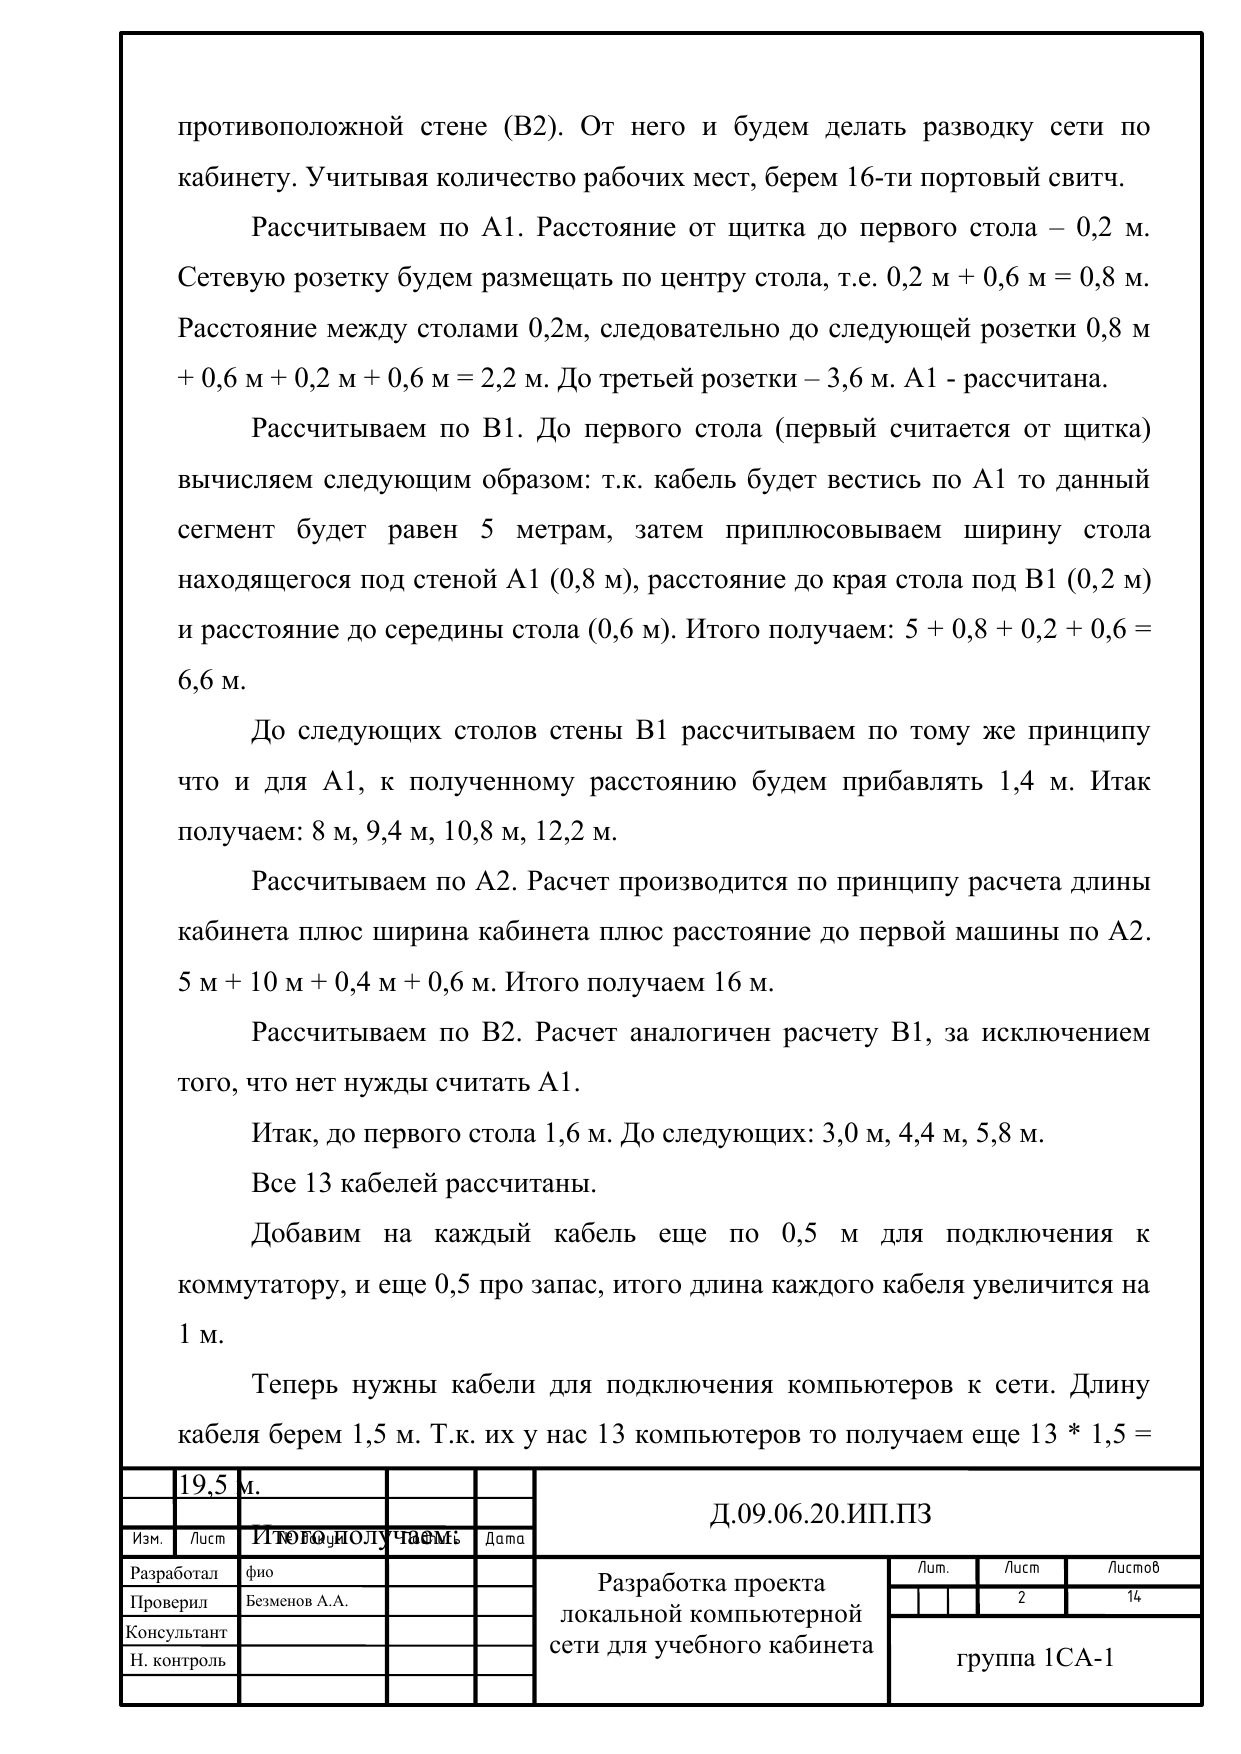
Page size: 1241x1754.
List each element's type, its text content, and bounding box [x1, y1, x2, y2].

text Итак, до первого стола 1,6 м. До следующих: , , . [177, 1115, 1152, 1148]
text Рассчитываем по А1. Расстояние от щитка до первого стола – . Сетевую розетку будем размещать по центру стола, т.е. + = . Расстояние между столами 0,2м, следовательно до следующей розетки + 0,6 м + 0,2 м + 0,6 м = 2,2 м. До третьей розетки – 3,6 м. А1 - рассчитана. [177, 209, 1152, 394]
text Рассчитываем по А2. Расчет производится по принципу расчета длины кабинета плюс ширина кабинета плюс расстояние до первой машины по А2. 5 м + 10 м + 0,4 м + 0,6 м. Итого получаем 16 м. [177, 863, 1152, 997]
text Итого получаем: [177, 1517, 1152, 1551]
text Добавим на каждый кабель еще по для подключения к коммутатору, и еще 0,5 про запас, итого длина каждого кабеля увеличится на . [177, 1215, 1152, 1349]
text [177, 108, 1152, 192]
text Рассчитываем по В2. Расчет аналогичен расчету В1, за исключением того, что нет нужды считать А1. [177, 1014, 1152, 1098]
text Рассчитываем по В1. До первого стола (первый считается от щитка) вычисляем следующим образом: т.к. кабель будет вестись по А1 то данный сегмент будет равен 5 метрам, затем приплюсовываем ширину стола находящегося под стеной А1 (), расстояние до края стола под В1 (0,2 м) и расстояние до середины стола (). Итого получаем: 5 + 0,8 + 0,2 + 0,6 = 6,6 м. [177, 410, 1152, 696]
text Теперь нужны кабели для подключения компьютеров к сети. Длину кабеля берем 1,5 м. Т.к. их у нас 13 компьютеров то получаем еще 13 * 1,5 = 19,5 м. [177, 1366, 1152, 1501]
text До следующих столов стены В1 рассчитываем по тому же принципу что и для А1, к полученному расстоянию будем прибавлять . Итак получаем: 8 м, 9,4 м, 10,8 м, 12,2 м. [177, 712, 1152, 846]
text Все 13 кабелей рассчитаны. [177, 1165, 1152, 1199]
